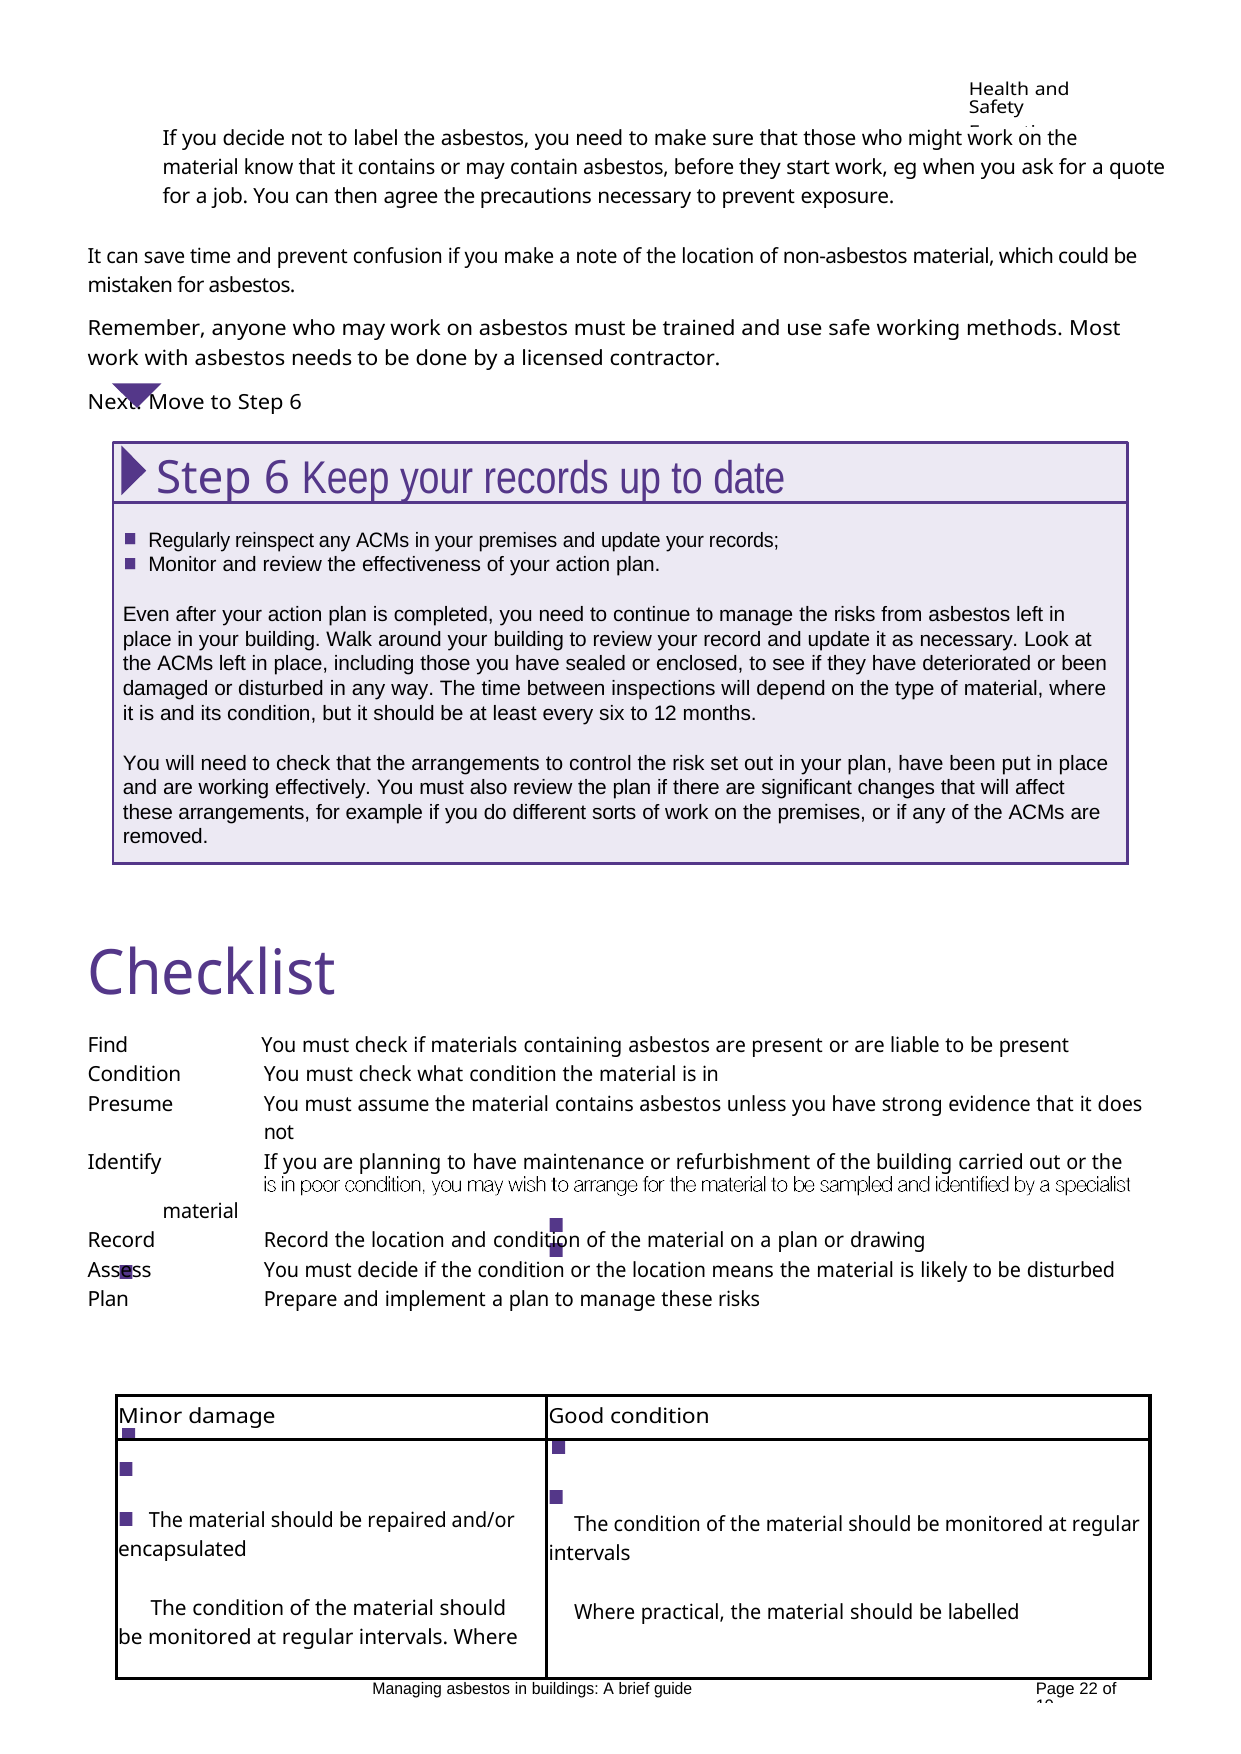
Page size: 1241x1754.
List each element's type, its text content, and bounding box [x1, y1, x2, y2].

text Remember, anyone who may work on asbestos must be trained and use safe working methods. Most work with asbestos needs to be done by a licensed contractor. [87, 313, 1167, 372]
text material know that it contains or may contain asbestos, before they start work, eg when you ask for a quote for a job. You can then agree the precautions necessary to prevent exposure. [162, 152, 1167, 210]
text Next: Move to Step 6 [87, 387, 1167, 416]
table_header Good condition [548, 1397, 1148, 1438]
text It can save time and prevent confusion if you make a note of the location of non-asbestos material, which could be mistaken for asbestos. [87, 241, 1167, 298]
text Plan Prepare and implement a plan to manage these risks [87, 1284, 1167, 1313]
text Presume You must assume the material contains asbestos unless you have strong evidence that it does not [87, 1089, 1167, 1146]
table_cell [548, 1441, 1148, 1677]
picture [125, 558, 136, 570]
text Identify If you are planning to have maintenance or refurbishment of the building carried out or the material [87, 1147, 1167, 1224]
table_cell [118, 1441, 545, 1677]
picture [125, 533, 136, 545]
table_header Minor damage [118, 1397, 545, 1438]
text Record Record the location and condition of the material on a plan or drawing [87, 1225, 1167, 1254]
picture [264, 1176, 1130, 1196]
text Find You must check if materials containing asbestos are present or are liable to be present [87, 1030, 1167, 1058]
text If you decide not to label the asbestos, you need to make sure that those who might work on the [162, 123, 1167, 151]
subtitle Checklist [87, 927, 1167, 1013]
text Condition You must check what condition the material is in [87, 1059, 1167, 1088]
text Assess You must decide if the condition or the location means the material is likely to be disturbed [87, 1255, 1167, 1283]
